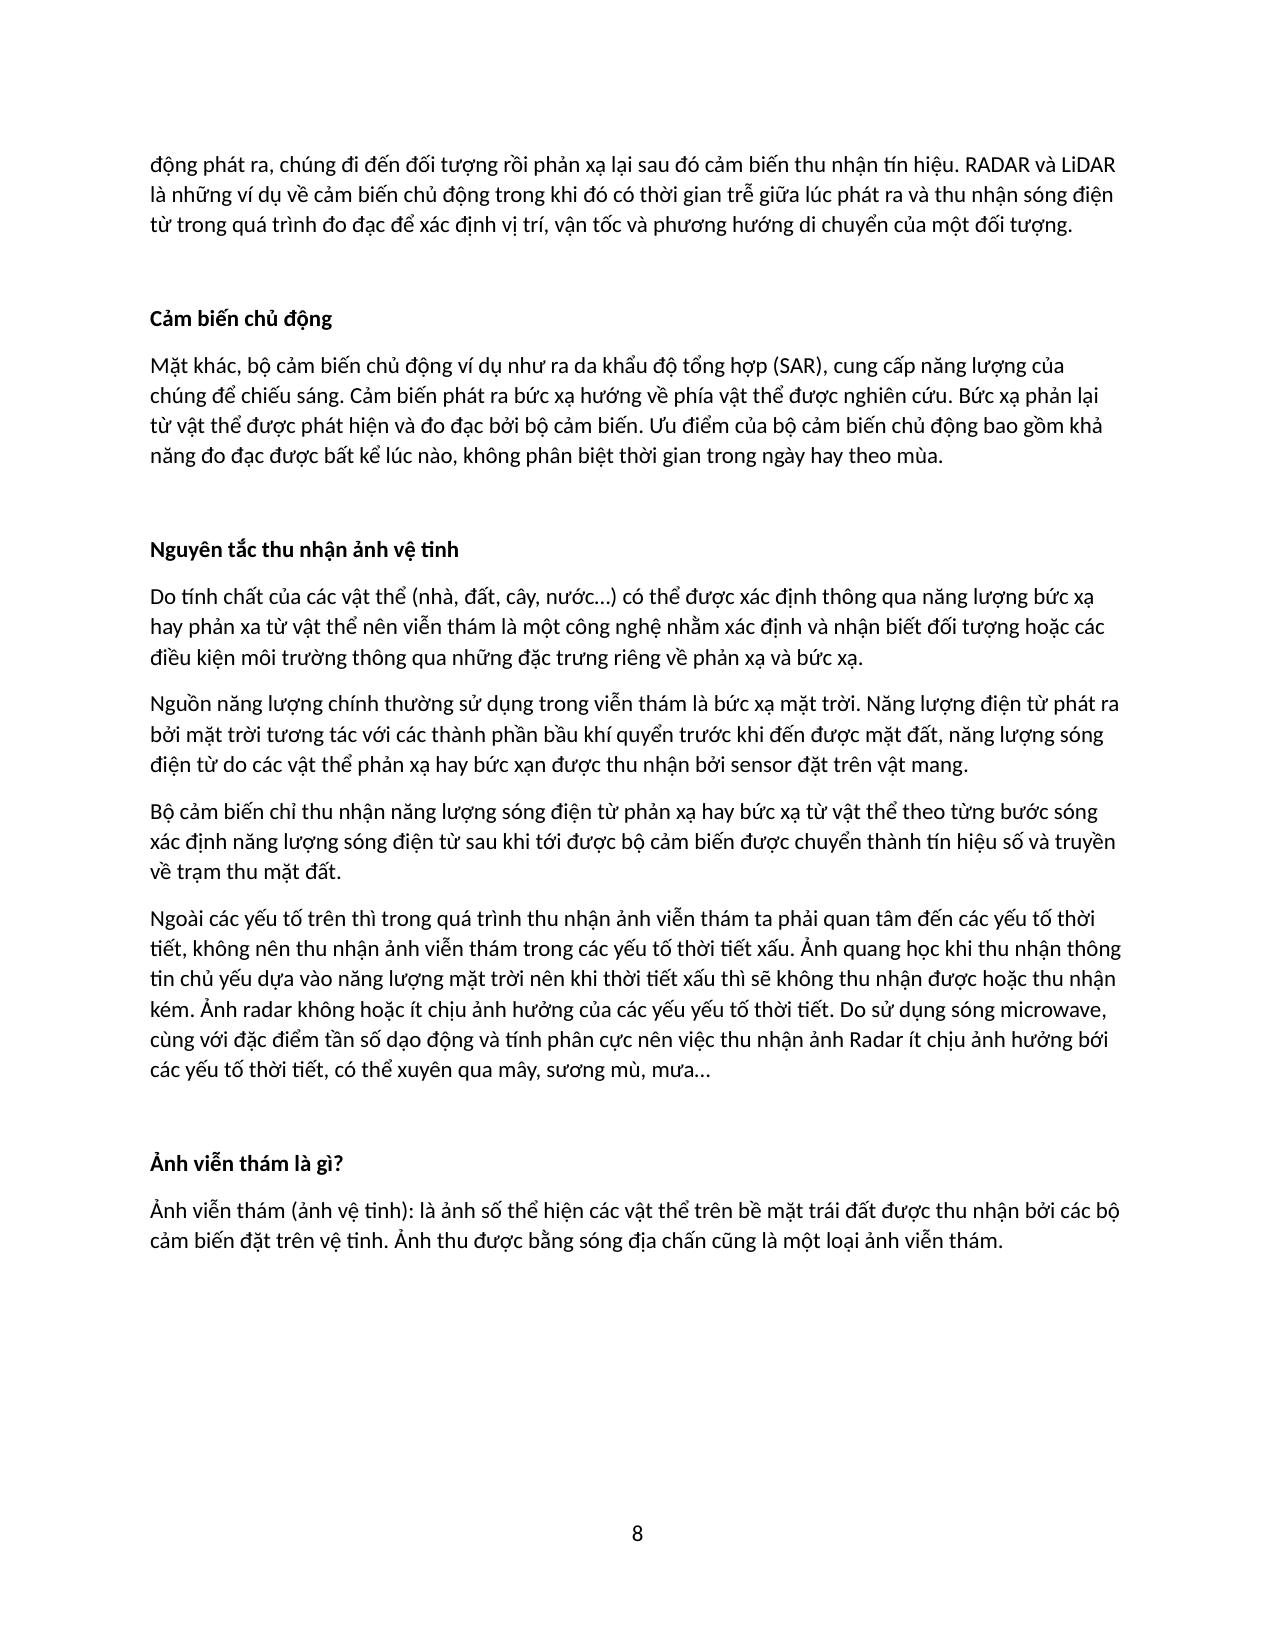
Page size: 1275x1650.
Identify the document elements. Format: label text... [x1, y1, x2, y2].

text Ảnh viễn thám (ảnh vệ tinh): là ảnh số thể hiện các vật thể trên bề mặt trái đất được thu nhận bởi các bộ cảm biến đặt trên vệ tinh. Ảnh thu được bằng sóng địa chấn cũng là một loại ảnh viễn thám. [150, 1196, 1125, 1254]
text Nguồn năng lượng chính thường sử dụng trong viễn thám là bức xạ mặt trời. Năng lượng điện từ phát ra bởi mặt trời tương tác với các thành phần bầu khí quyển trước khi đến được mặt đất, năng lượng sóng điện từ do các vật thể phản xạ hay bức xạn được thu nhận bởi sensor đặt trên vật mang. [150, 689, 1125, 778]
text Ngoài các yếu tố trên thì trong quá trình thu nhận ảnh viễn thám ta phải quan tâm đến các yếu tố thời tiết, không nên thu nhận ảnh viễn thám trong các yếu tố thời tiết xấu. Ảnh quang học khi thu nhận thông tin chủ yếu dựa vào năng lượng mặt trời nên khi thời tiết xấu thì sẽ không thu nhận được hoặc thu nhận kém. Ảnh radar không hoặc ít chịu ảnh hưởng của các yếu yếu tố thời tiết. Do sử dụng sóng microwave, cùng với đặc điểm tần số dạo động và tính phân cực nên việc thu nhận ảnh Radar ít chịu ảnh hưởng bới các yếu tố thời tiết, có thể xuyên qua mây, sương mù, mưa… [150, 904, 1125, 1083]
text Cảm biến chủ động [150, 304, 1125, 332]
text Nguyên tắc thu nhận ảnh vệ tinh [150, 535, 1125, 563]
text Do tính chất của các vật thể (nhà, đất, cây, nước…) có thể được xác định thông qua năng lượng bức xạ hay phản xa từ vật thể nên viễn thám là một công nghệ nhằm xác định và nhận biết đối tượng hoặc các điều kiện môi trường thông qua những đặc trưng riêng về phản xạ và bức xạ. [150, 582, 1125, 671]
text Ảnh viễn thám là gì? [150, 1149, 1125, 1177]
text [150, 150, 1125, 238]
text Mặt khác, bộ cảm biến chủ động ví dụ như ra da khẩu độ tổng hợp (SAR), cung cấp năng lượng của chúng để chiếu sáng. Cảm biến phát ra bức xạ hướng về phía vật thể được nghiên cứu. Bức xạ phản lại từ vật thể được phát hiện và đo đạc bởi bộ cảm biến. Ưu điểm của bộ cảm biến chủ động bao gồm khả năng đo đạc được bất kể lúc nào, không phân biệt thời gian trong ngày hay theo mùa. [150, 351, 1125, 470]
text Bộ cảm biến chỉ thu nhận năng lượng sóng điện từ phản xạ hay bức xạ từ vật thể theo từng bước sóng xác định năng lượng sóng điện từ sau khi tới được bộ cảm biến được chuyển thành tín hiệu số và truyền về trạm thu mặt đất. [150, 797, 1125, 885]
